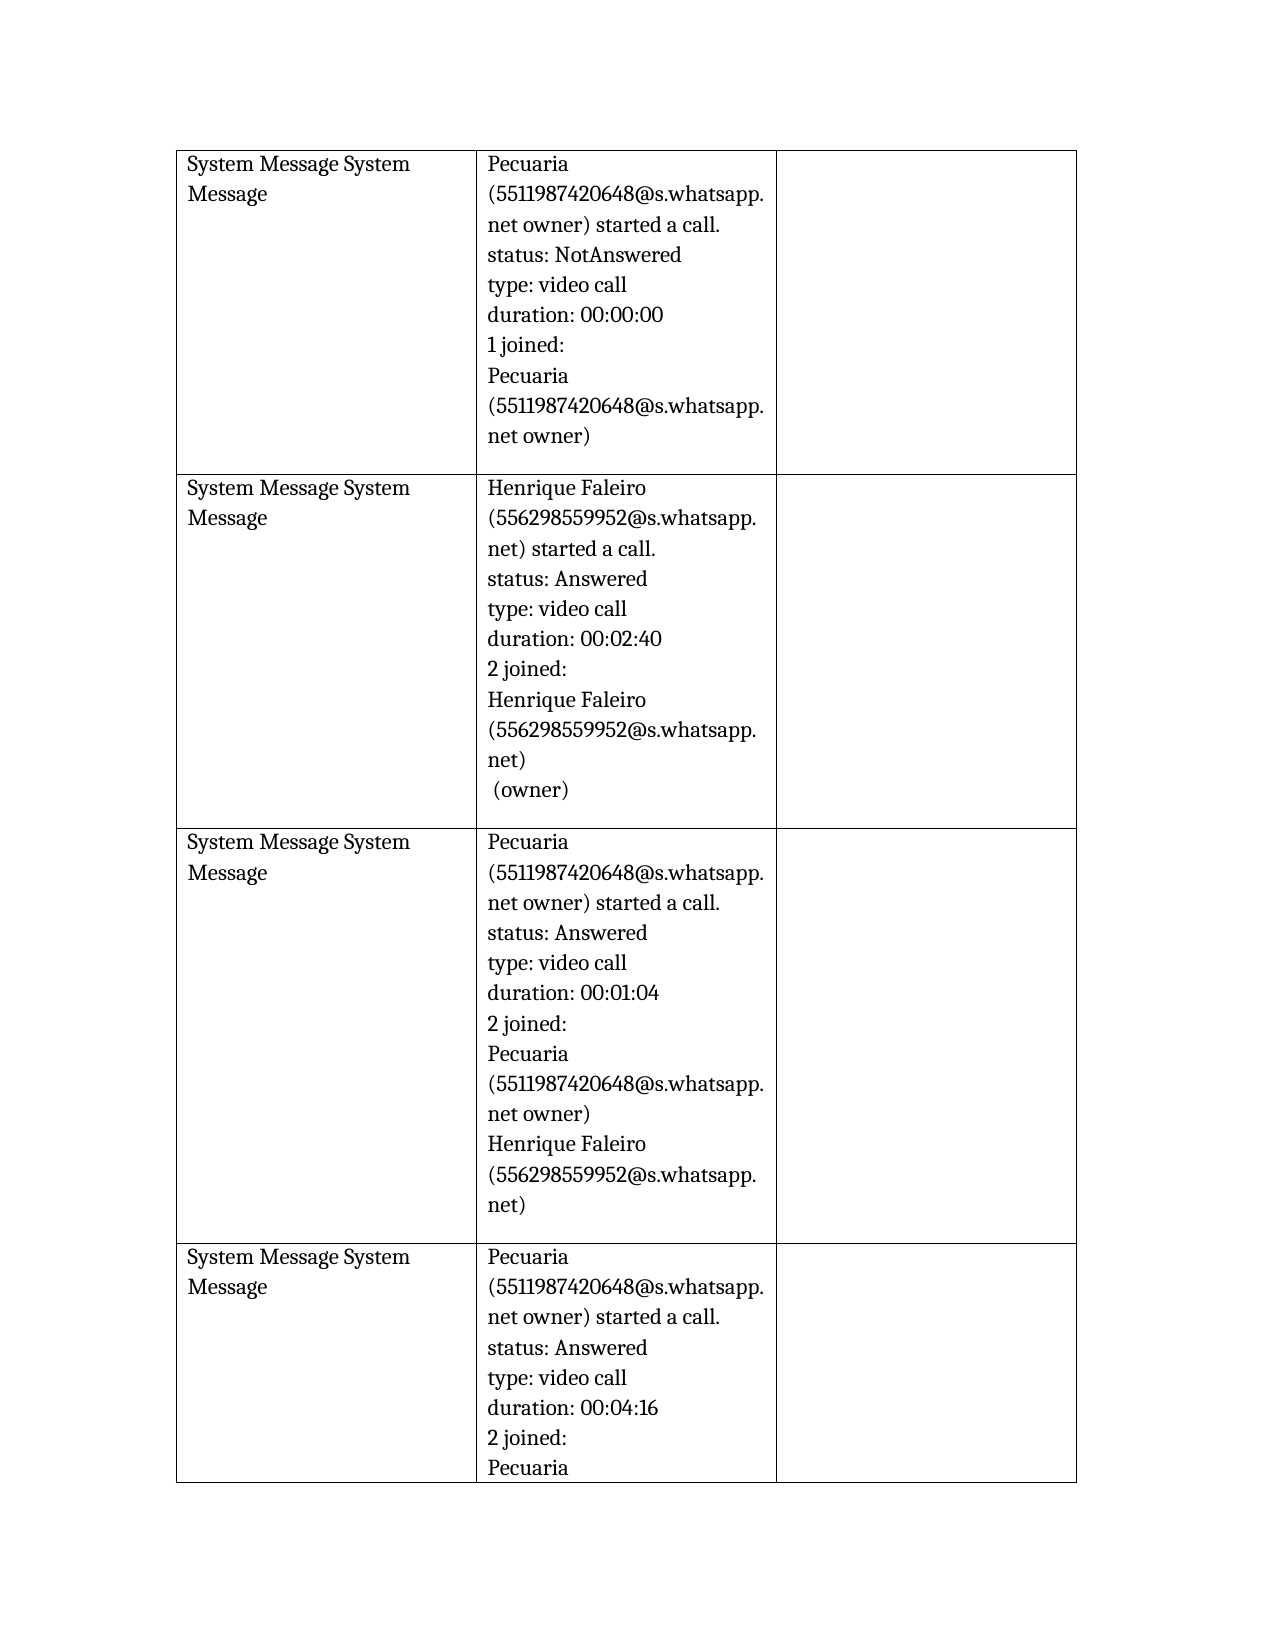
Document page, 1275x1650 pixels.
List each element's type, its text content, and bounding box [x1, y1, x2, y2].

table_cell System Message System Message [177, 475, 476, 828]
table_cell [177, 151, 476, 474]
table_cell Pecuaria (5511987420648@s.whatsapp.net owner) started a call. status: NotAnswered type: video call duration: 00:00:00 1 joined: Pecuaria (5511987420648@s.whatsapp.net owner) [477, 151, 776, 474]
table_cell [777, 829, 1076, 1243]
table_cell System Message System Message [177, 829, 476, 1243]
table_cell [777, 475, 1076, 828]
table_cell [777, 1244, 1076, 1482]
table_cell Pecuaria (5511987420648@s.whatsapp.net owner) started a call. status: Answered type: video call duration: 00:01:04 2 joined: Pecuaria (5511987420648@s.whatsapp.net owner) Henrique Faleiro (556298559952@s.whatsapp.net) [477, 829, 776, 1243]
table_cell [777, 151, 1076, 474]
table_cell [177, 1244, 476, 1482]
table_cell Henrique Faleiro (556298559952@s.whatsapp.net) started a call. status: Answered type: video call duration: 00:02:40 2 joined: Henrique Faleiro (556298559952@s.whatsapp.net) (owner) [477, 475, 776, 828]
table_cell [477, 1244, 776, 1482]
